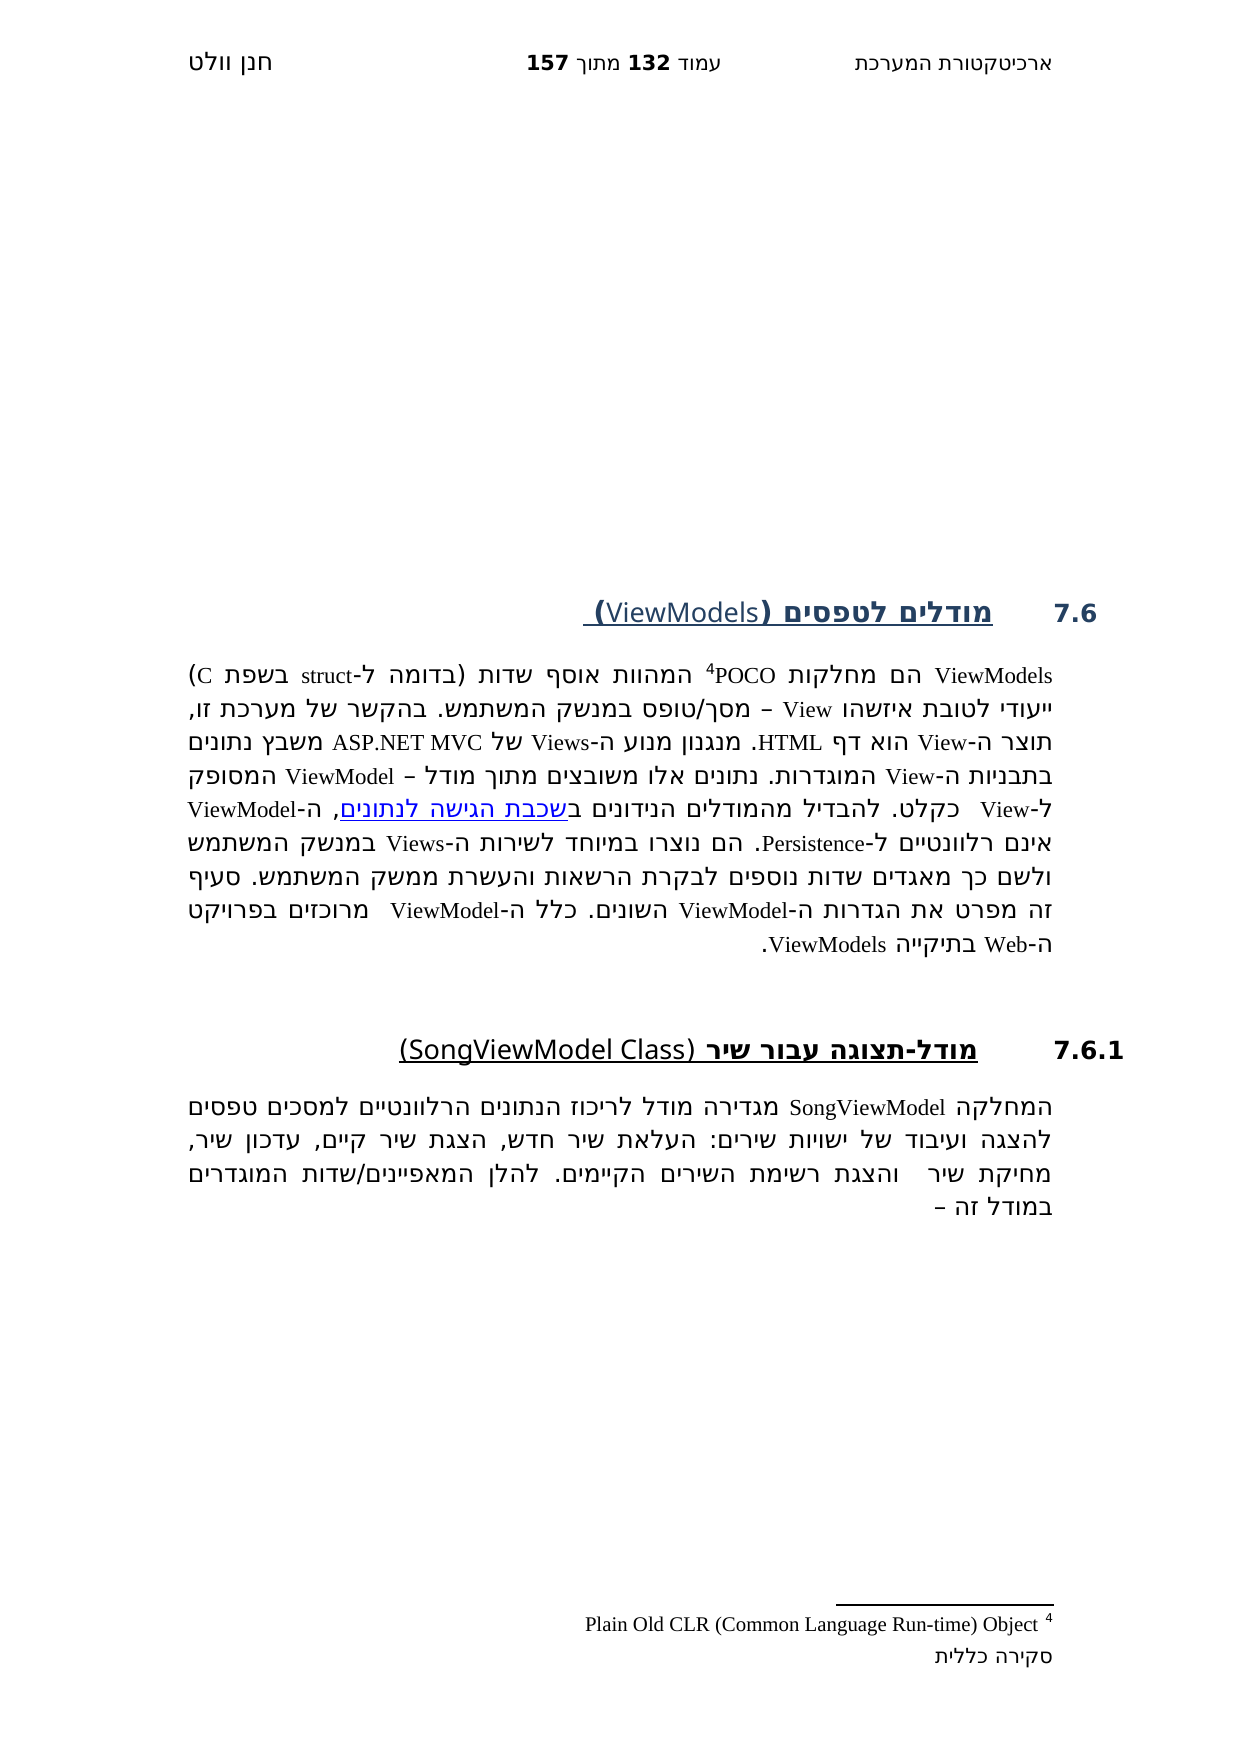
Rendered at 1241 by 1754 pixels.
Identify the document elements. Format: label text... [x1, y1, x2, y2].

text המחלקה SongViewModel מגדירה מודל לריכוז הנתונים הרלוונטיים למסכים טפסים להצגה ועיבוד של ישויות שירים: העלאת שיר חדש, הצגת שיר קיים, עדכון שיר, מחיקת שיר והצגת רשימת השירים הקיימים. להלן המאפיינים/שדות המוגדרים במודל זה – [187, 1092, 1053, 1222]
subtitle מודל-תצוגה עבור שיר (SongViewModel Class) [187, 1030, 1053, 1067]
subtitle מודלים לטפסים (ViewModels) [187, 593, 1053, 630]
text ViewModels הם מחלקות POCO המהוות אוסף שדות (בדומה ל-struct בשפת C) ייעודי לטובת איזשהו View – מסך/טופס במנשק המשתמש. בהקשר של מערכת זו, תוצר ה-View הוא דף HTML. מנגנון מנוע ה-Views של ASP.NET MVC משבץ נתונים בתבניות ה-View המוגדרות. נתונים אלו משובצים מתוך מודל – ViewModel המסופק ל-View כקלט. להבדיל מהמודלים הנידונים בשכבת הגישה לנתונים, ה-ViewModel אינם רלוונטיים ל-Persistence. הם נוצרו במיוחד לשירות ה-Views במנשק המשתמש ולשם כך מאגדים שדות נוספים לבקרת הרשאות והעשרת ממשק המשתמש. סעיף זה מפרט את הגדרות ה-ViewModel השונים. כלל ה-ViewModel מרוכזים בפרויקט ה-Web בתיקייה ViewModels. [187, 661, 1053, 958]
